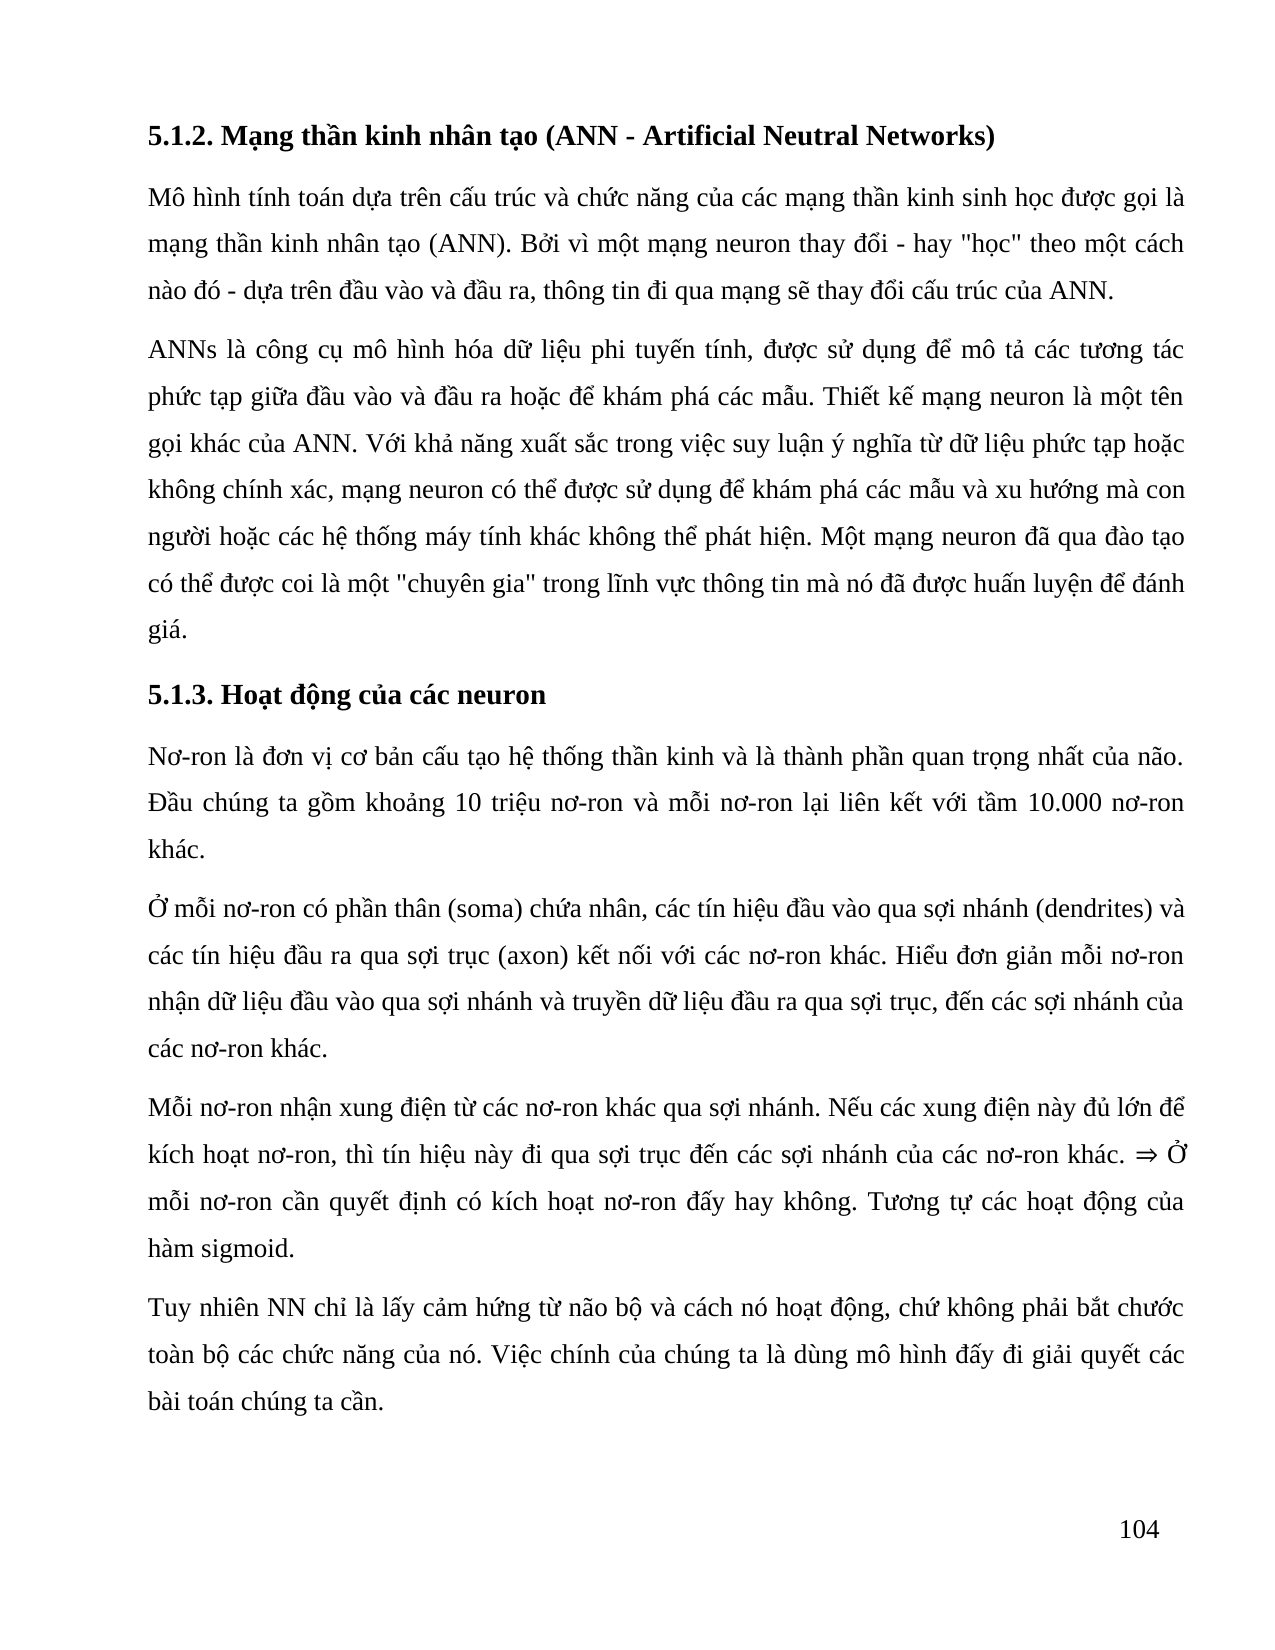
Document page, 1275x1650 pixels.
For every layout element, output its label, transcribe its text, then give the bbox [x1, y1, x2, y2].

text ANNs là công cụ mô hình hóa dữ liệu phi tuyến tính, được sử dụng để mô tả các tương tác phức tạp giữa đầu vào và đầu ra hoặc để khám phá các mẫu. Thiết kế mạng neuron là một tên gọi khác của ANN. Với khả năng xuất sắc trong việc suy luận ý nghĩa từ dữ liệu phức tạp hoặc không chính xác, mạng neuron có thể được sử dụng để khám phá các mẫu và xu hướng mà con người hoặc các hệ thống máy tính khác không thể phát hiện. Một mạng neuron đã qua đào tạo có thể được coi là một "chuyên gia" trong lĩnh vực thông tin mà nó đã được huấn luyện để đánh giá. [148, 333, 1186, 644]
subtitle 5.1.2. Mạng thần kinh nhân tạo (ANN - Artificial Neutral Networks) [148, 118, 1186, 152]
text Nơ-ron là đơn vị cơ bản cấu tạo hệ thống thần kinh và là thành phần quan trọng nhất của não. Đầu chúng ta gồm khoảng 10 triệu nơ-ron và mỗi nơ-ron lại liên kết với tầm 10.000 nơ-ron khác. [148, 739, 1186, 864]
subtitle 5.1.3. Hoạt động của các neuron [148, 677, 1186, 710]
text Mỗi nơ-ron nhận xung điện từ các nơ-ron khác qua sợi nhánh. Nếu các xung điện này đủ lớn để kích hoạt nơ-ron, thì tín hiệu này đi qua sợi trục đến các sợi nhánh của các nơ-ron khác. ⇒ Ở mỗi nơ-ron cần quyết định có kích hoạt nơ-ron đấy hay không. Tương tự các hoạt động của hàm sigmoid. [148, 1091, 1186, 1263]
text Mô hình tính toán dựa trên cấu trúc và chức năng của các mạng thần kinh sinh học được gọi là mạng thần kinh nhân tạo (ANN). Bởi vì một mạng neuron thay đổi - hay "học" theo một cách nào đó - dựa trên đầu vào và đầu ra, thông tin đi qua mạng sẽ thay đổi cấu trúc của ANN. [148, 181, 1186, 305]
text Ở mỗi nơ-ron có phần thân (soma) chứa nhân, các tín hiệu đầu vào qua sợi nhánh (dendrites) và các tín hiệu đầu ra qua sợi trục (axon) kết nối với các nơ-ron khác. Hiểu đơn giản mỗi nơ-ron nhận dữ liệu đầu vào qua sợi nhánh và truyền dữ liệu đầu ra qua sợi trục, đến các sợi nhánh của các nơ-ron khác. [148, 892, 1186, 1063]
text Tuy nhiên NN chỉ là lấy cảm hứng từ não bộ và cách nó hoạt động, chứ không phải bắt chước toàn bộ các chức năng của nó. Việc chính của chúng ta là dùng mô hình đấy đi giải quyết các bài toán chúng ta cần. [148, 1291, 1186, 1416]
